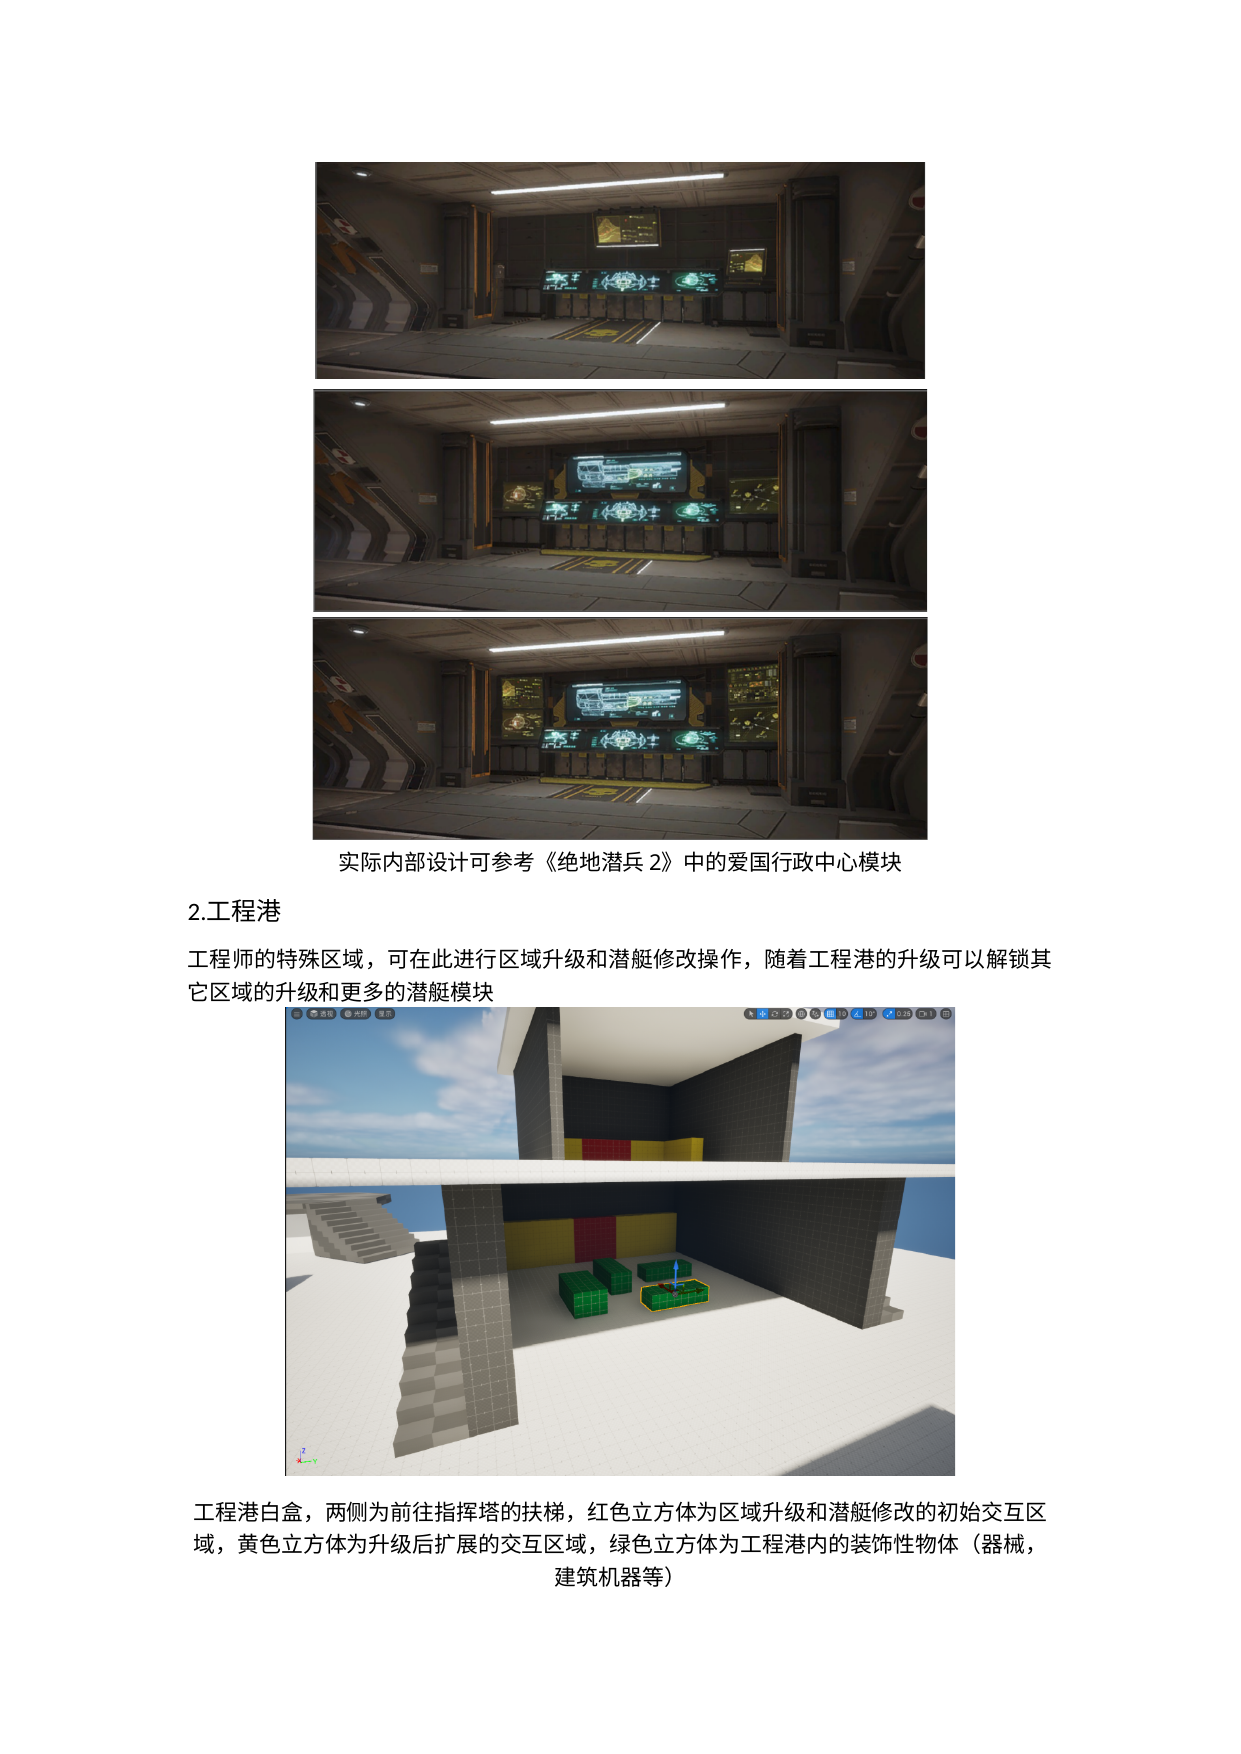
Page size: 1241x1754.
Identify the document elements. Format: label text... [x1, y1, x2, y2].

list 2.工程港 [187, 877, 1053, 942]
picture [285, 1007, 956, 1476]
list 工程师的特殊区域，可在此进行区域升级和潜艇修改操作，随着工程港的升级可以解锁其它区域的升级和更多的潜艇模块 [187, 942, 1053, 1007]
list 工程港白盒，两侧为前往指挥塔的扶梯，红色立方体为区域升级和潜艇修改的初始交互区域，黄色立方体为升级后扩展的交互区域，绿色立方体为工程港内的装饰性物体（器械，建筑机器等） [187, 1494, 1053, 1592]
picture [313, 389, 928, 612]
picture [315, 162, 926, 379]
picture [312, 617, 928, 840]
list 实际内部设计可参考《绝地潜兵2》中的爱国行政中心模块 [187, 844, 1053, 877]
